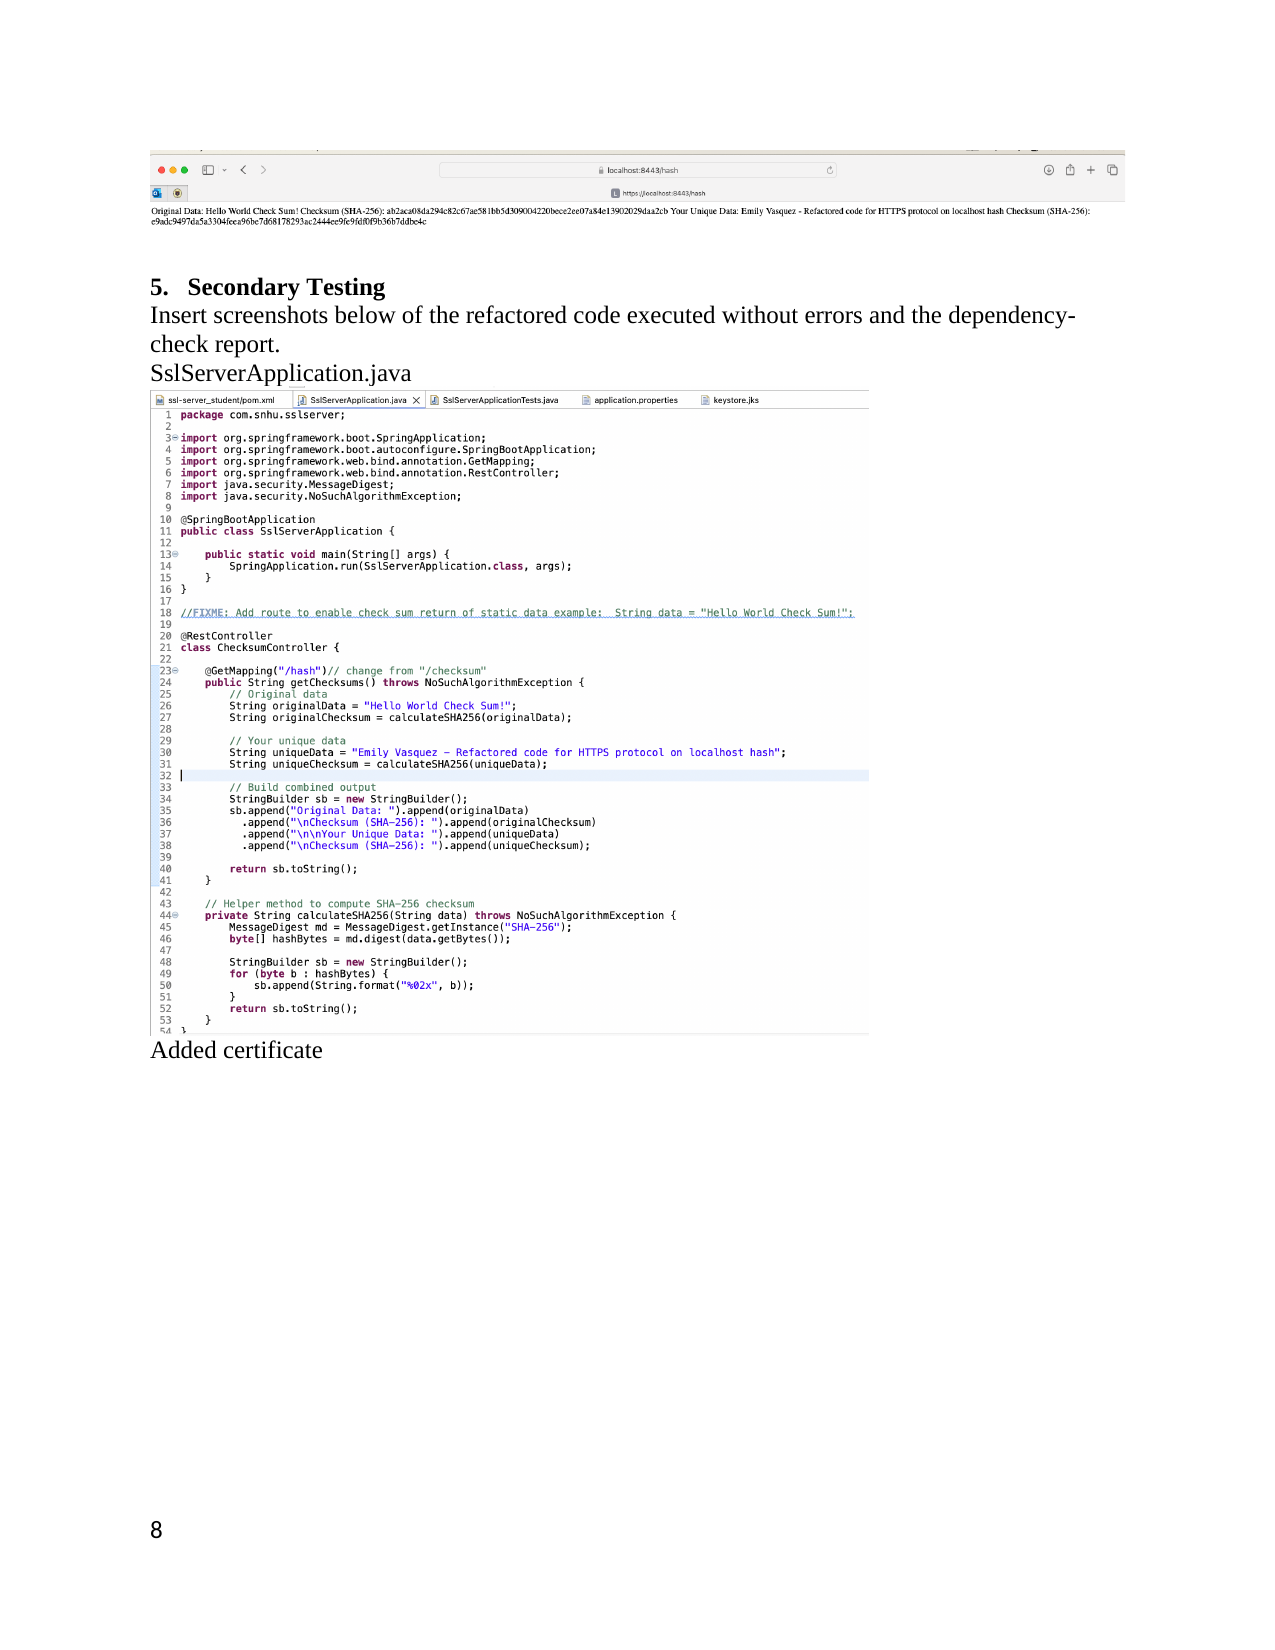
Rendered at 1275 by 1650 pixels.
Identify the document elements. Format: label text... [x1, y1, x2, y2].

picture [150, 386, 869, 1036]
subtitle Secondary Testing [150, 272, 1125, 301]
text SslServerApplication.java [150, 358, 1125, 387]
text Insert screenshots below of the refactored code executed without errors and the dependency-check report. [150, 301, 1125, 358]
picture [150, 150, 1125, 244]
text Added certificate [150, 1035, 1125, 1064]
